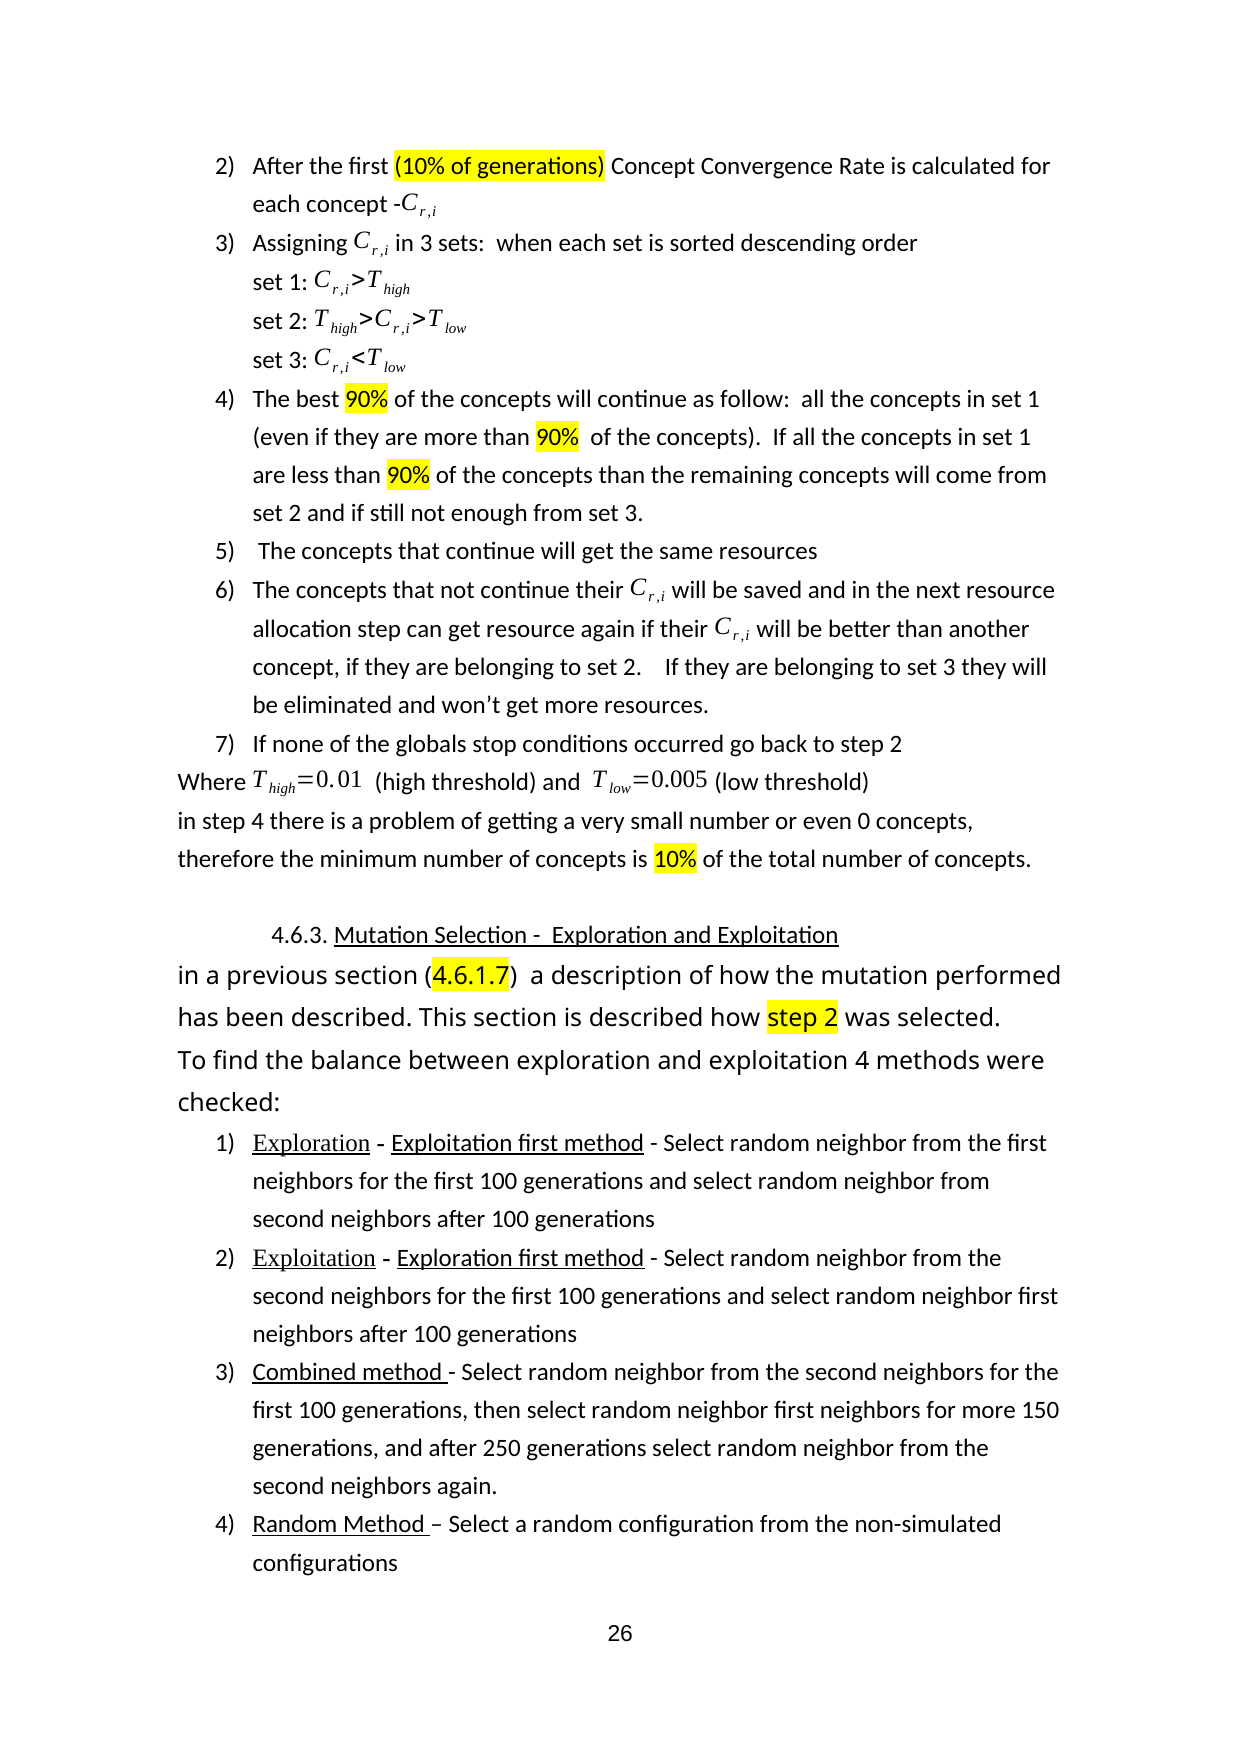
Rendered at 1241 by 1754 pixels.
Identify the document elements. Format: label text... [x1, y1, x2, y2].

list The best 90% of the concepts will continue as follow: all the concepts in set 1 (even if they are more than 90% of the concepts). If all the concepts in set 1 are less than 90% of the concepts than the remaining concepts will come from set 2 and if still not enough from set 3. [215, 383, 1063, 528]
list After the first (10% of generations) Concept Convergence Rate is calculated for each concept - [215, 150, 1063, 219]
list Assigning in 3 sets: when each set is sorted descending order [215, 227, 1063, 258]
list set 3: [252, 344, 1063, 375]
list The concepts that not continue their will be saved and in the next resource allocation step can get resource again if their will be better than another concept, if they are belonging to set 2. If they are belonging to set 3 they will be eliminated and won’t get more resources. [215, 573, 1063, 720]
list Exploitation - Exploration first method - Select random neighbor from the second neighbors for the first 100 generations and select random neighbor first neighbors after 100 generations [215, 1242, 1063, 1348]
list set 1: [252, 266, 1063, 297]
text Where (high threshold) and (low threshold) [177, 766, 1063, 797]
list Random Method – Select a random configuration from the non-simulated configurations [215, 1508, 1063, 1577]
list If none of the globals stop conditions occurred go back to step 2 [215, 728, 1063, 758]
list The concepts that continue will get the same resources [215, 535, 1063, 566]
list Combined method - Select random neighbor from the second neighbors for the first 100 generations, then select random neighbor first neighbors for more 150 generations, and after 250 generations select random neighbor from the second neighbors again. [215, 1356, 1063, 1501]
list set 2: [252, 305, 1063, 336]
text To find the balance between exploration and exploitation 4 methods were checked: [177, 1042, 1063, 1119]
text in a previous section (‎4.6.1.7) a description of how the mutation performed has been described. This section is described how step 2 was selected. [177, 957, 1063, 1034]
text in step 4 there is a problem of getting a very small number or even 0 concepts, therefore the minimum number of concepts is 10% of the total number of concepts. [177, 805, 1063, 873]
subtitle Mutation Selection - Exploration and Exploitation [271, 919, 1063, 950]
list Exploration - Exploitation first method - Select random neighbor from the first neighbors for the first 100 generations and select random neighbor from second neighbors after 100 generations [215, 1127, 1063, 1234]
